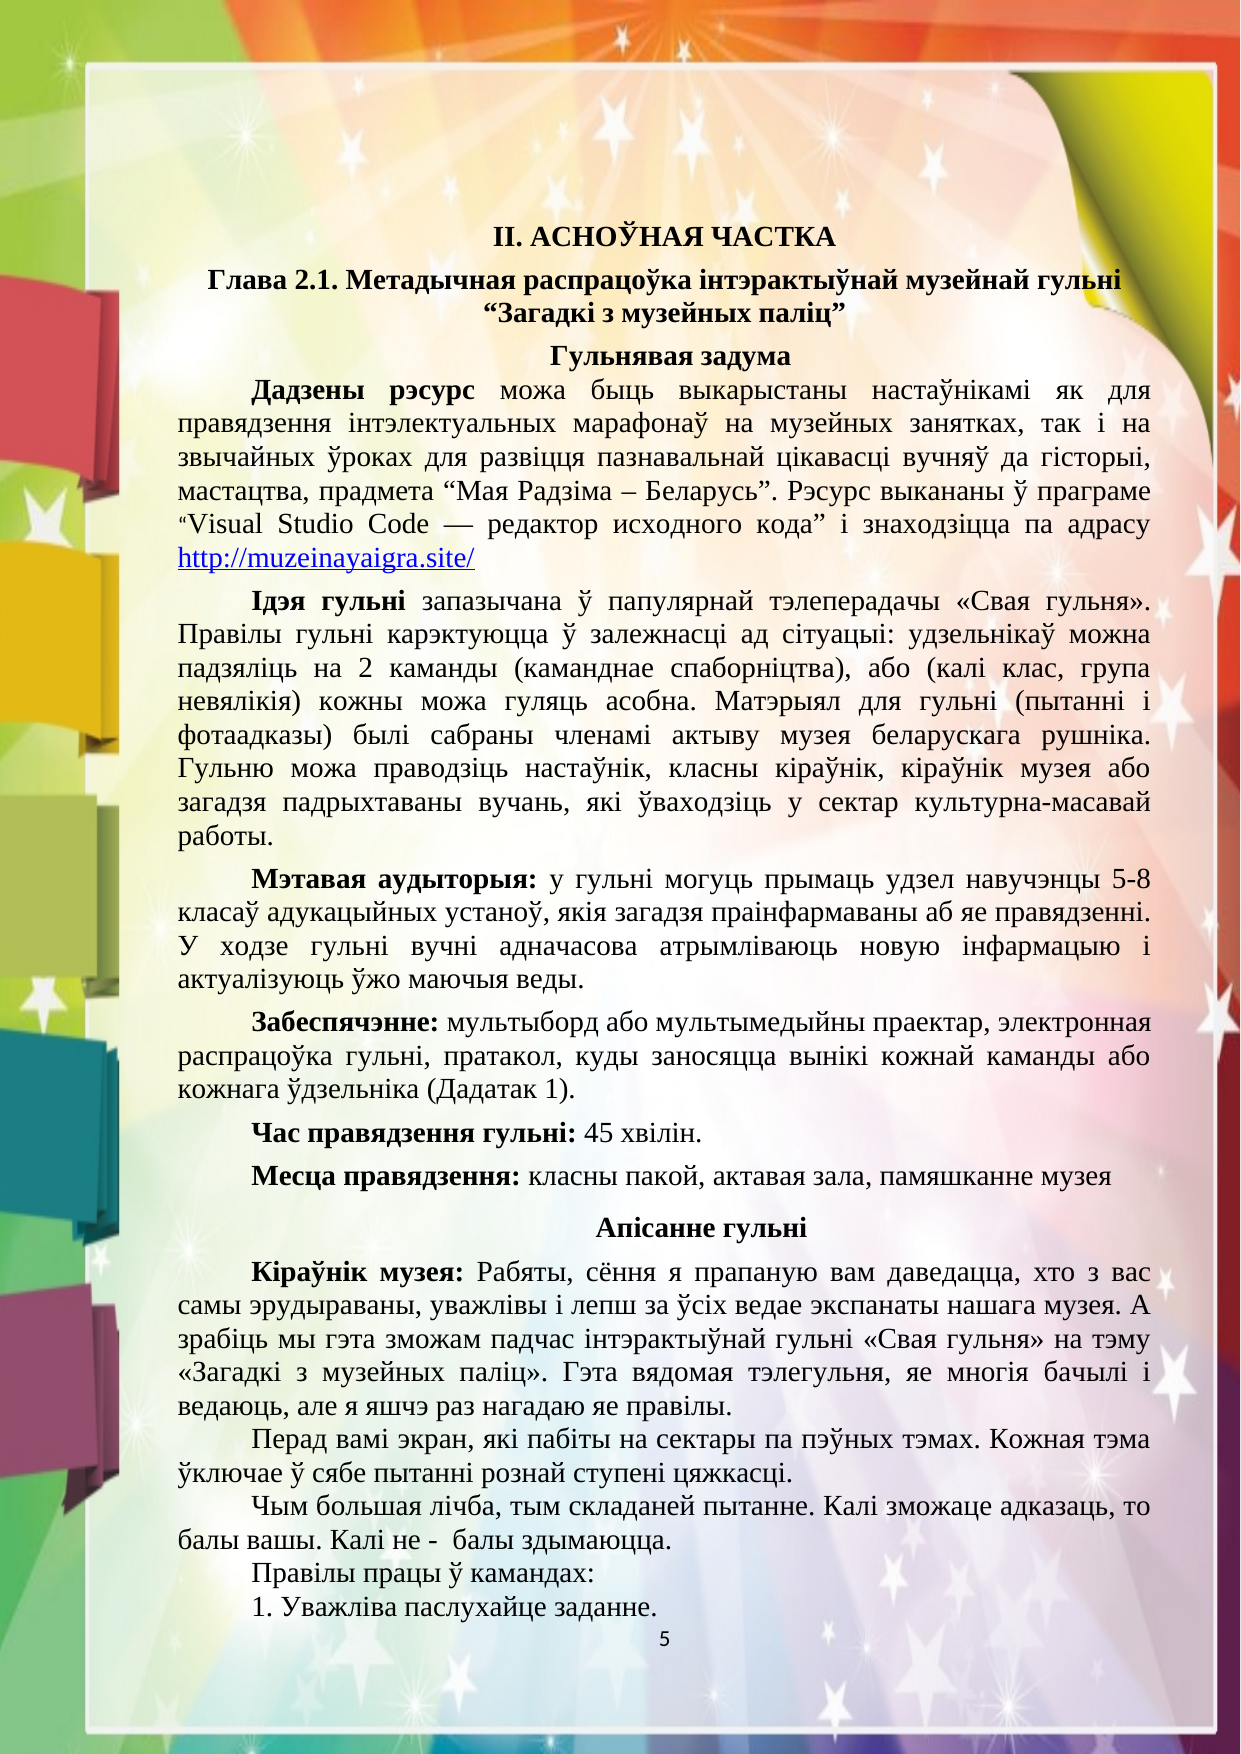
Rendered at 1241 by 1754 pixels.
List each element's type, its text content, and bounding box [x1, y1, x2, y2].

text Дадзены рэсурс можа быць выкарыстаны настаўнікамі як для правядзення інтэлектуальных марафонаў на музейных занятках, так і на звычайных ўроках для развіцця пазнавальнай цікавасці вучняў да гісторыі, мастацтва, прадмета “Мая Радзіма – Беларусь”. Рэсурс выкананы ў праграме “Visual Studio Code — редактор исходного кода” і знаходзіцца па адрасу http://muzeinayaigra.site/ [177, 372, 1152, 573]
text Правілы працы ў камандах: [177, 1556, 1152, 1589]
text Забеспячэнне: мультыборд або мультымедыйны праектар, электронная распрацоўка гульні, пратакол, куды заносяцца вынікі кожнай каманды або кожнага ўдзельніка (Дадатак 1). [177, 1004, 1152, 1105]
text Мэтавая аудыторыя: у гульні могуць прымаць удзел навучэнцы 5-8 класаў адукацыйных устаноў, якія загадзя праінфармаваны аб яе правядзенні. У ходзе гульні вучні адначасова атрымліваюць новую інфармацыю і актуалізуюць ўжо маючыя веды. [177, 861, 1152, 995]
text Час правядзення гульні: 45 хвілін. [177, 1115, 1152, 1148]
text Ідэя гульні запазычана ў папулярнай тэлеперадачы «Свая гульня». Правілы гульні карэктуюцца ў залежнасці ад сітуацыі: удзельнікаў можна падзяліць на 2 каманды (каманднае спаборніцтва), або (калі клас, група невялікія) кожны можа гуляць асобна. Матэрыял для гульні (пытанні і фотаадказы) былі сабраны членамі актыву музея беларускага рушніка. Гульню можа праводзіць настаўнік, класны кіраўнік, кіраўнік музея або загадзя падрыхтаваны вучань, які ўваходзіць у сектар культурна-масавай работы. [177, 583, 1152, 851]
text Чым большая лічба, тым складаней пытанне. Калі зможаце адказаць, то балы вашы. Калі не - балы здымаюцца. [177, 1488, 1152, 1556]
text Месца правядзення: класны пакой, актавая зала, памяшканне музея [177, 1158, 1152, 1191]
text Апісанне гульні [177, 1211, 1152, 1244]
text Глава 2.1. Метадычная распрацоўка інтэрактыўнай музейнай гульні [177, 262, 1152, 295]
text Перад вамі экран, які пабіты на сектары па пэўных тэмах. Кожная тэма ўключае ў сябе пытанні рознай ступені цяжкасці. [177, 1421, 1152, 1488]
text “Загадкі з музейных паліц” [177, 295, 1152, 329]
picture [0, 0, 1241, 1754]
text ІІ. АСНОЎНАЯ ЧАСТКА [177, 219, 1152, 252]
text Кіраўнік музея: Рабяты, сёння я прапаную вам даведацца, хто з вас самы эрудыраваны, уважлівы і лепш за ўсіх ведае экспанаты нашага музея. А зрабіць мы гэта зможам падчас інтэрактыўнай гульні «Свая гульня» на тэму «Загадкі з музейных паліц». Гэта вядомая тэлегульня, яе многія бачылі і ведаюць, але я яшчэ раз нагадаю яе правілы. [177, 1254, 1152, 1421]
text Гульнявая задума [177, 338, 1152, 372]
text 1. Уважліва паслухайце заданне. [177, 1589, 1152, 1623]
